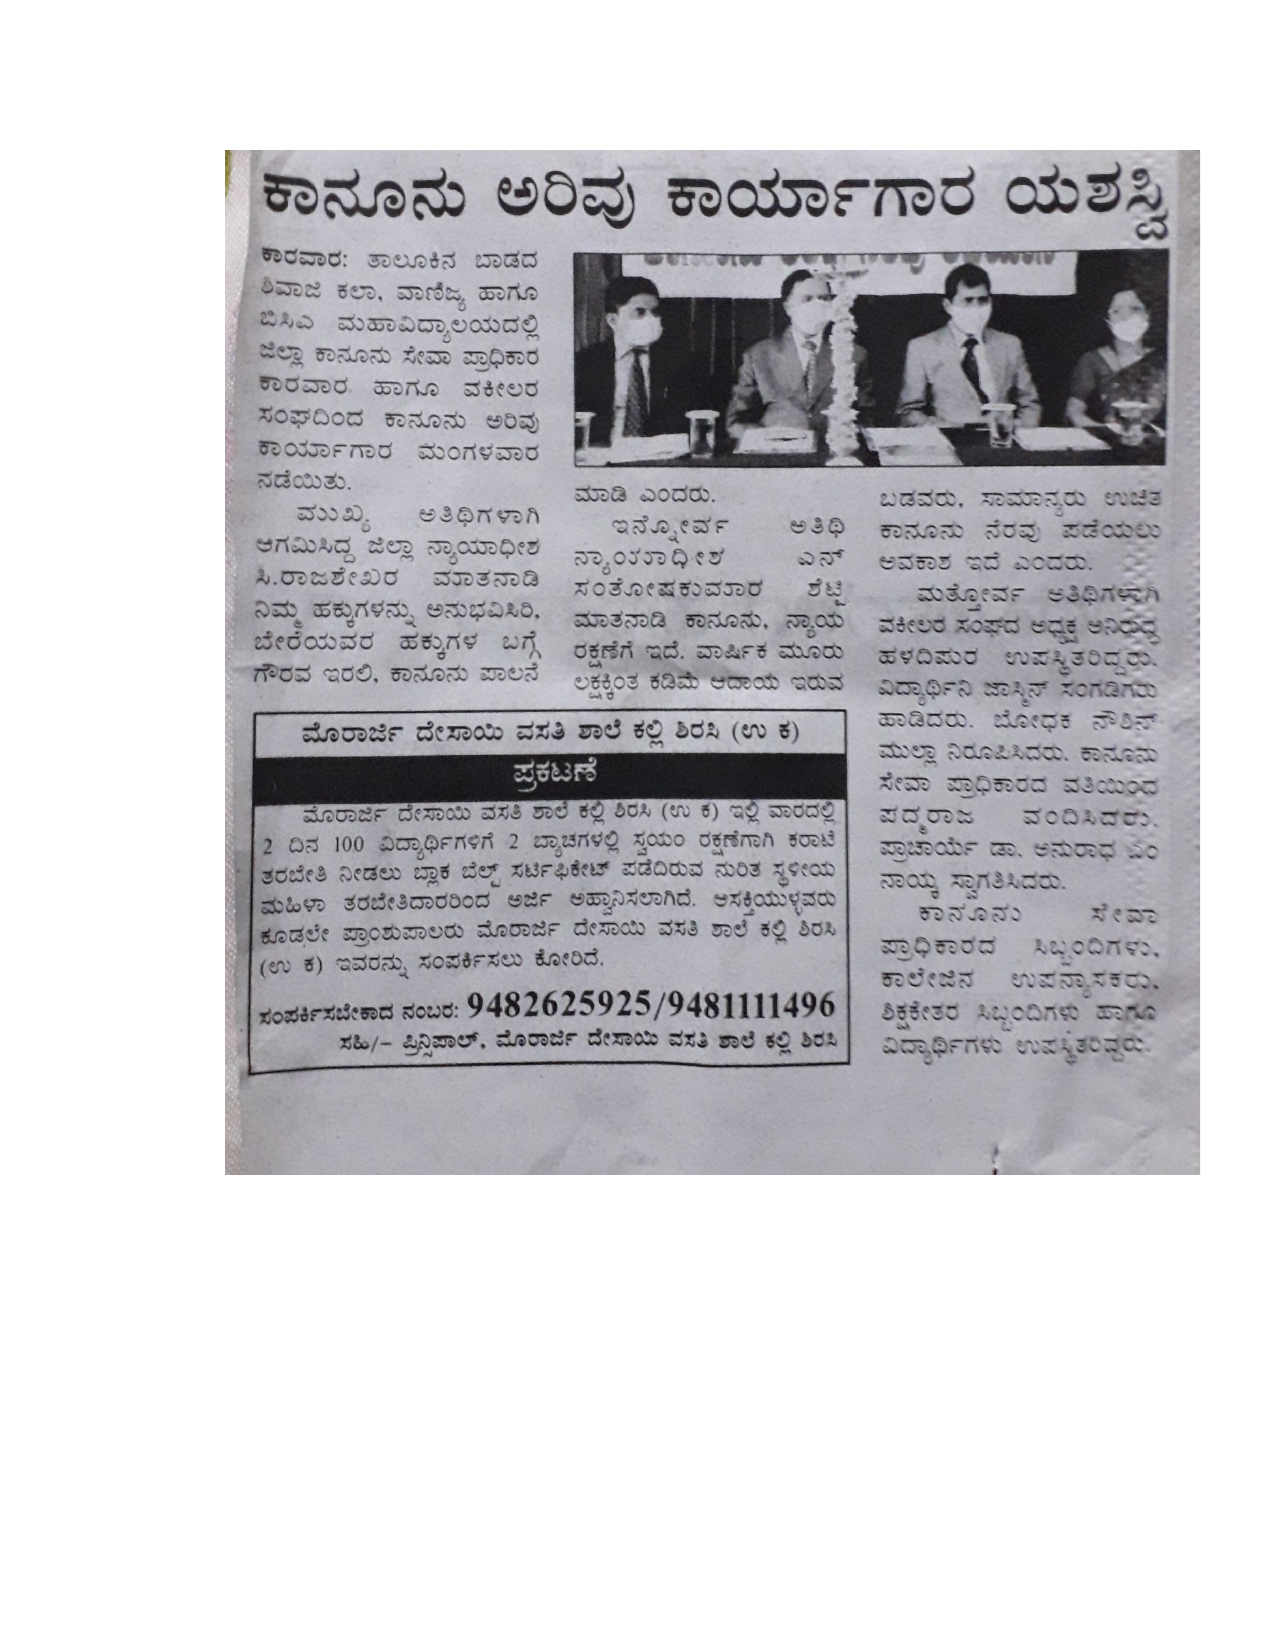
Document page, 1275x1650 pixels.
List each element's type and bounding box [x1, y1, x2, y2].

picture [225, 150, 1200, 1175]
